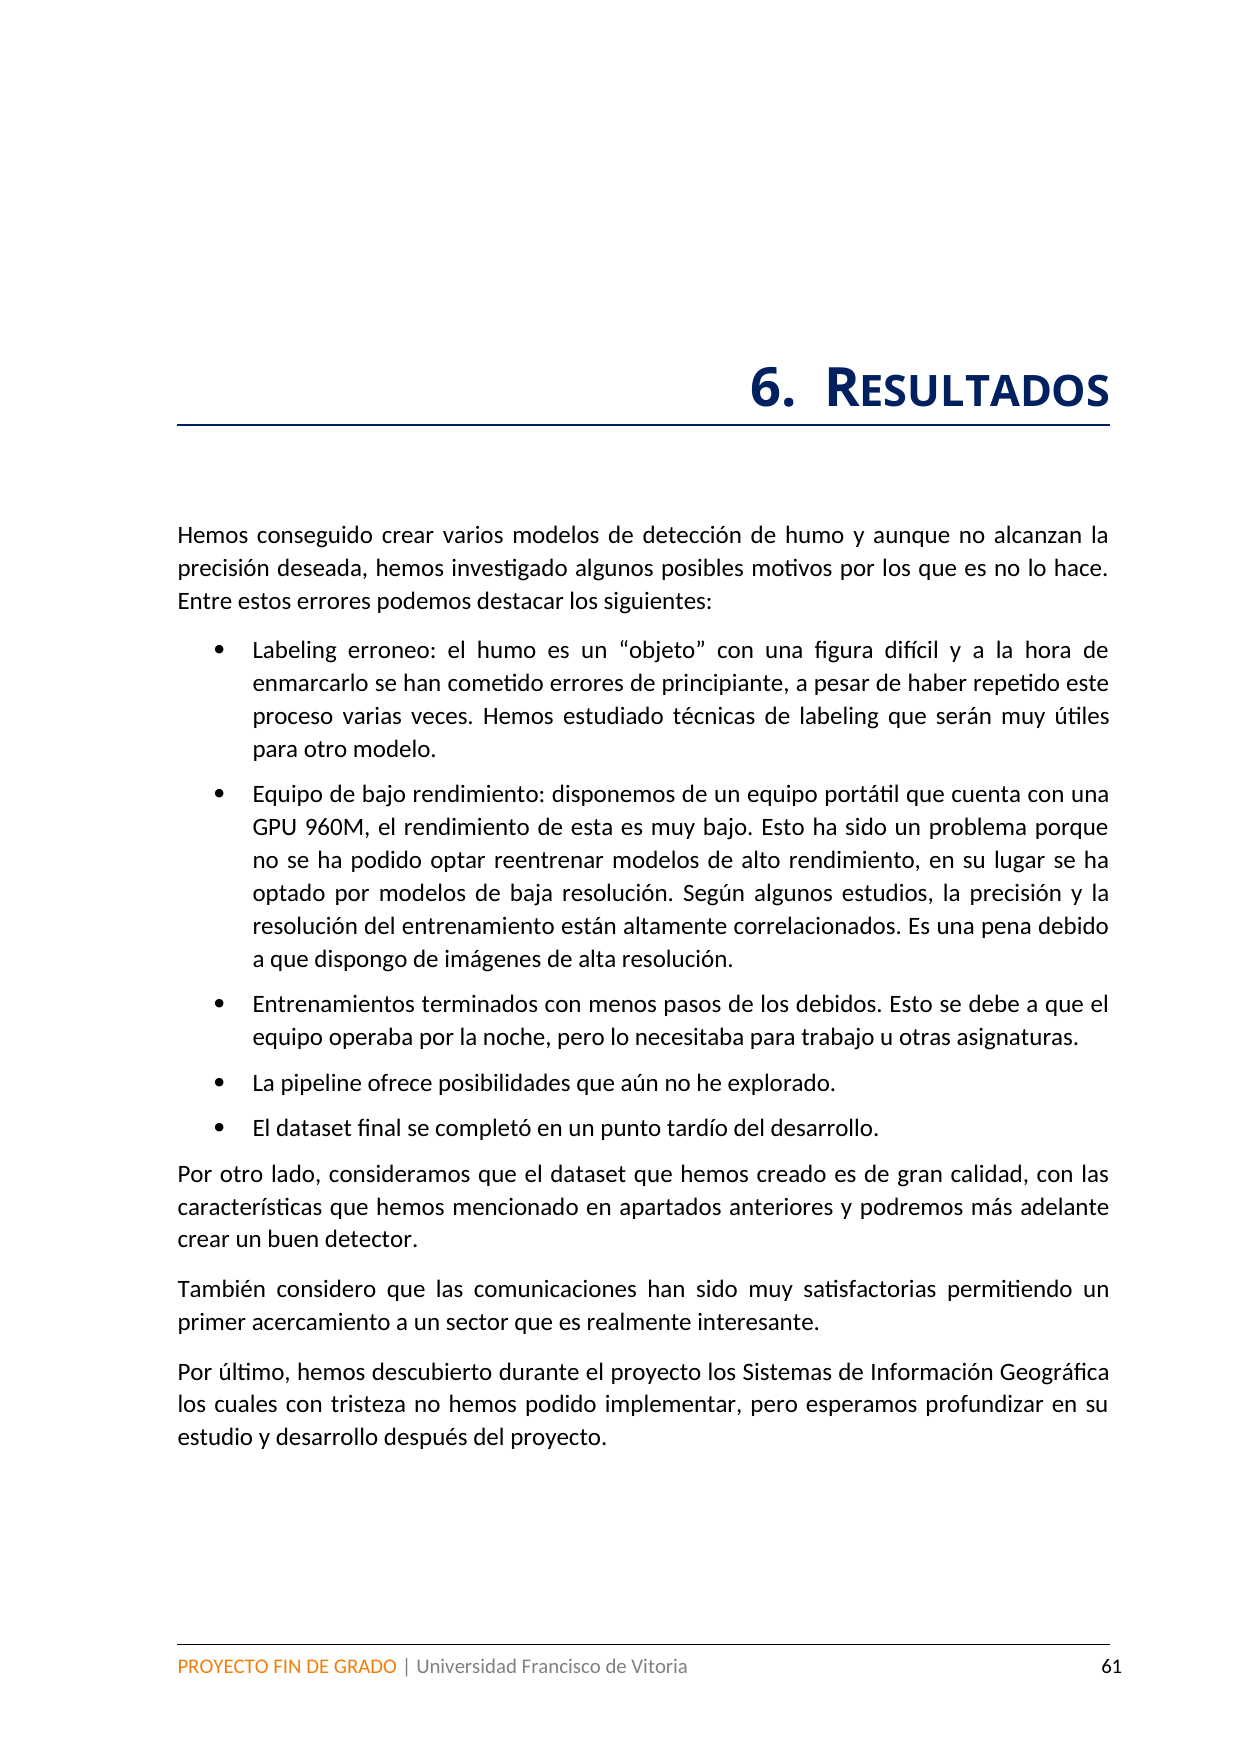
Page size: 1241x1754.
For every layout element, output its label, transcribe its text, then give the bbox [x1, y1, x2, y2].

list El dataset final se completó en un punto tardío del desarrollo. [215, 1112, 1110, 1143]
list Equipo de bajo rendimiento: disponemos de un equipo portátil que cuenta con una GPU 960M, el rendimiento de esta es muy bajo. Esto ha sido un problema porque no se ha podido optar reentrenar modelos de alto rendimiento, en su lugar se ha optado por modelos de baja resolución. Según algunos estudios, la precisión y la resolución del entrenamiento están altamente correlacionados. Es una pena debido a que dispongo de imágenes de alta resolución. [215, 779, 1110, 974]
list Entrenamientos terminados con menos pasos de los debidos. Esto se debe a que el equipo operaba por la noche, pero lo necesitaba para trabajo u otras asignaturas. [215, 989, 1110, 1052]
text Hemos conseguido crear varios modelos de detección de humo y aunque no alcanzan la precisión deseada, hemos investigado algunos posibles motivos por los que es no lo hace. Entre estos errores podemos destacar los siguientes: [177, 519, 1110, 615]
subtitle Resultados [177, 348, 1110, 424]
text También considero que las comunicaciones han sido muy satisfactorias permitiendo un primer acercamiento a un sector que es realmente interesante. [177, 1273, 1110, 1337]
list Labeling erroneo: el humo es un “objeto” con una figura difícil y a la hora de enmarcarlo se han cometido errores de principiante, a pesar de haber repetido este proceso varias veces. Hemos estudiado técnicas de labeling que serán muy útiles para otro modelo. [215, 634, 1110, 764]
list La pipeline ofrece posibilidades que aún no he explorado. [215, 1067, 1110, 1097]
text Por otro lado, consideramos que el dataset que hemos creado es de gran calidad, con las características que hemos mencionado en apartados anteriores y podremos más adelante crear un buen detector. [177, 1158, 1110, 1254]
text Por último, hemos descubierto durante el proyecto los Sistemas de Información Geográfica los cuales con tristeza no hemos podido implementar, pero esperamos profundizar en su estudio y desarrollo después del proyecto. [177, 1356, 1110, 1452]
